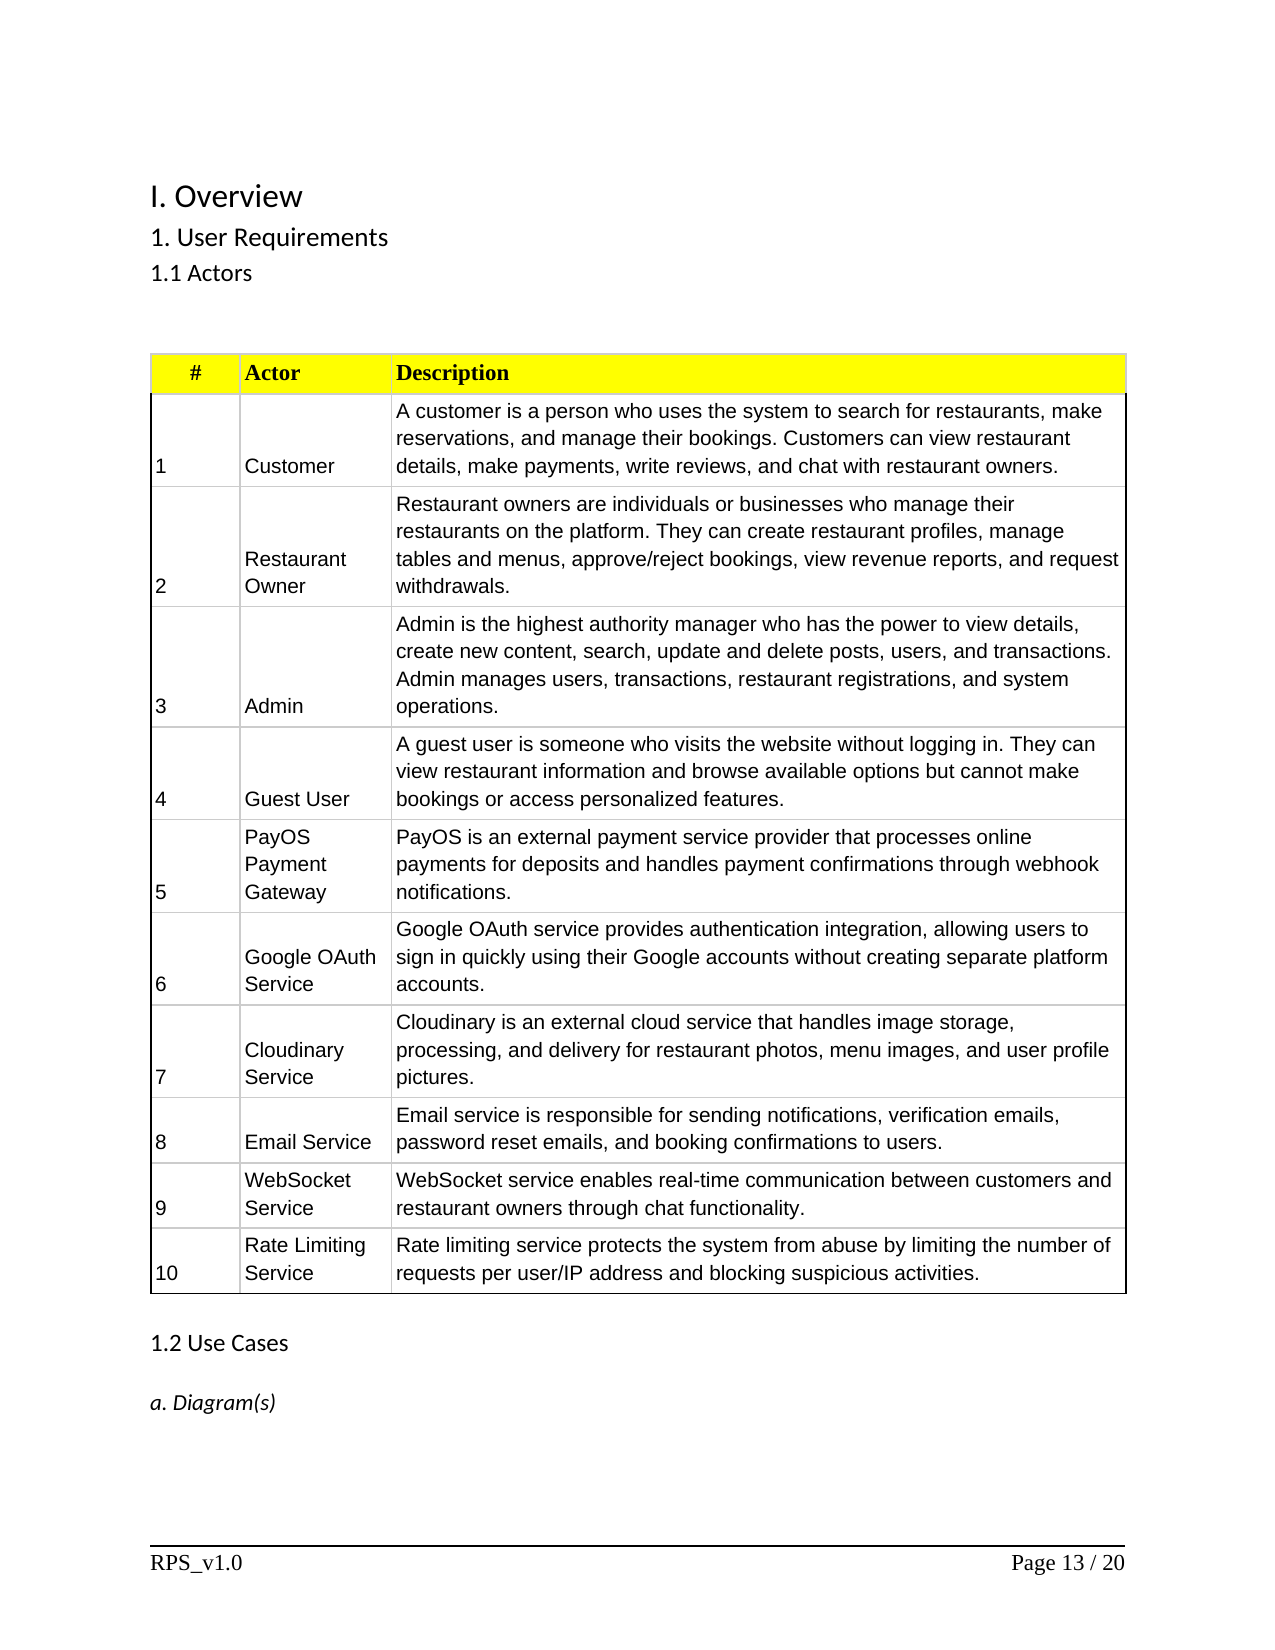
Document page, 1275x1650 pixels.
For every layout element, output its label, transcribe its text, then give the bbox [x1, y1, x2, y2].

subtitle 1.2 Use Cases [150, 1327, 1125, 1357]
subtitle a. Diagram(s) [150, 1388, 1125, 1416]
subtitle I. Overview [150, 175, 1125, 216]
subtitle 1. User Requirements [150, 220, 1125, 253]
subtitle 1.1 Actors [150, 257, 1125, 288]
